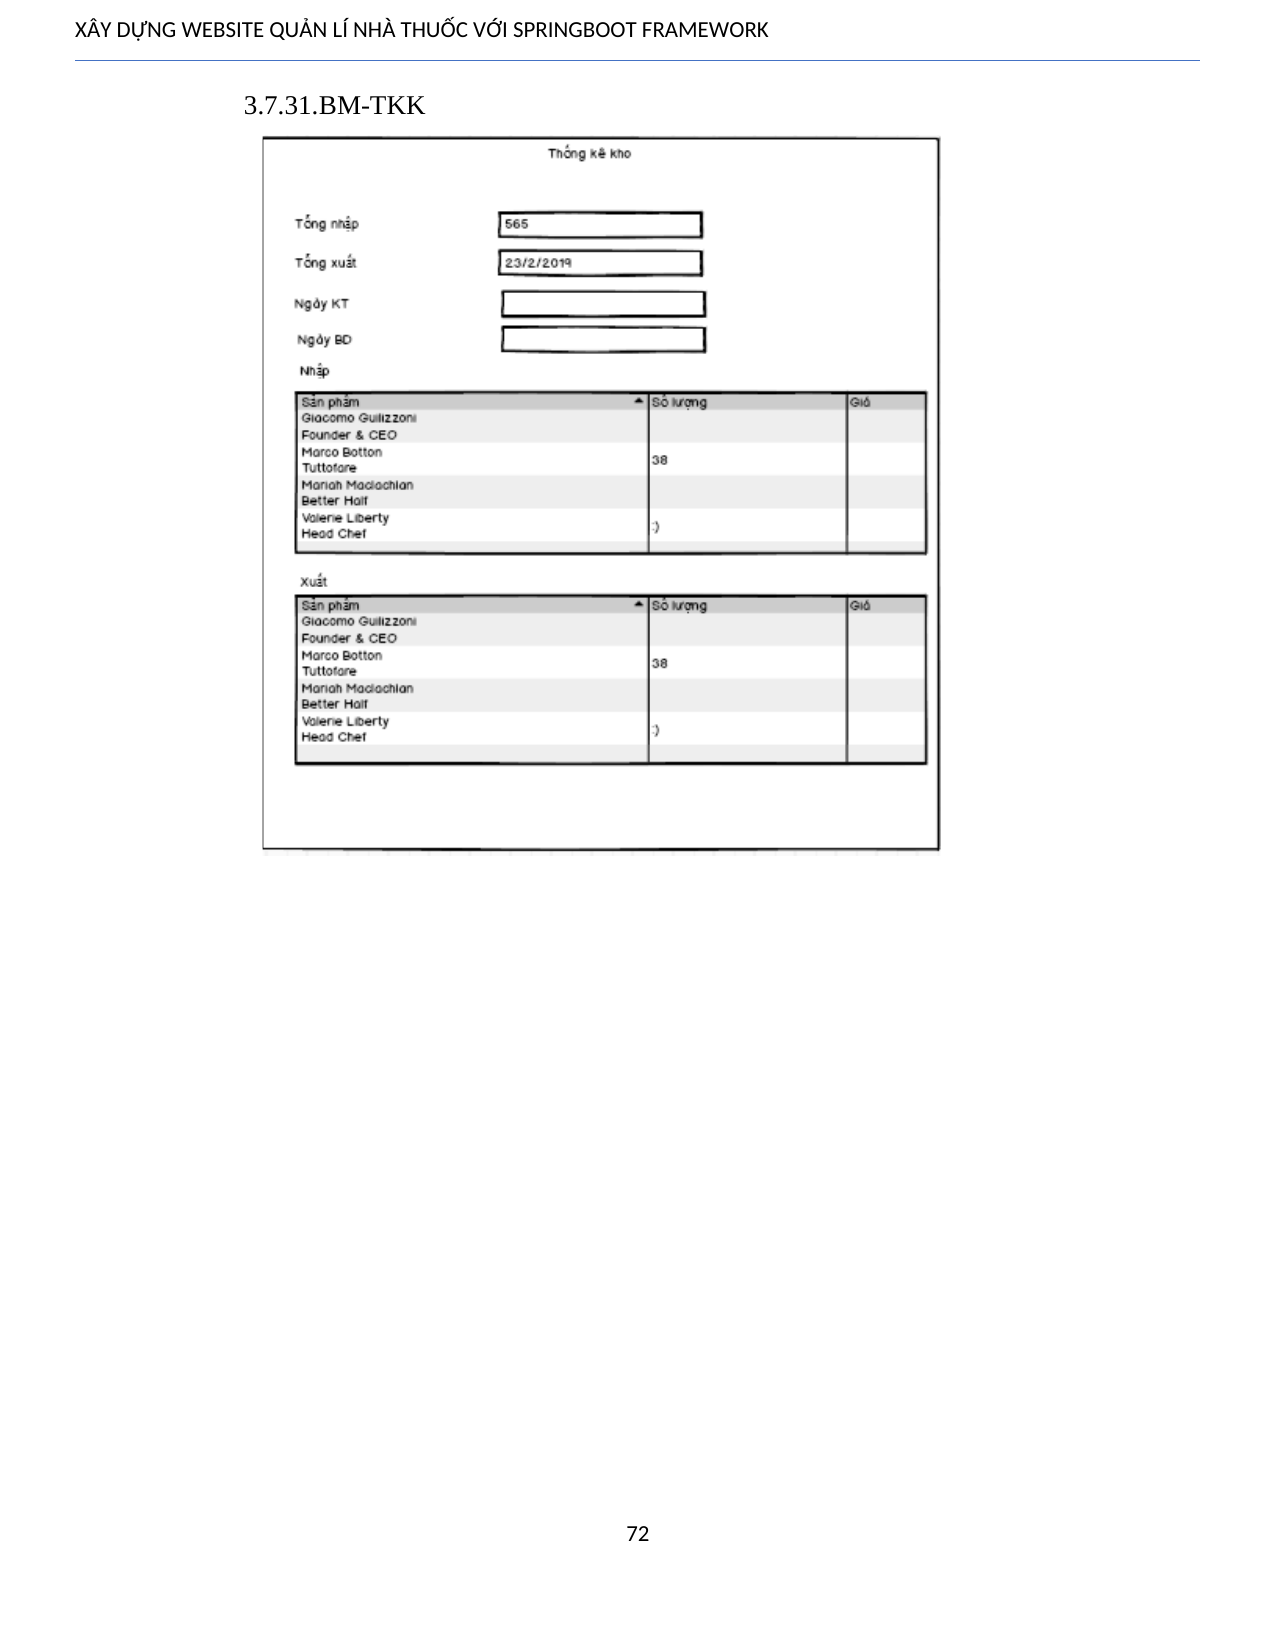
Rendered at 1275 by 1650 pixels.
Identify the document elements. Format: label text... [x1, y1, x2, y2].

list BM-TKK [244, 89, 1200, 120]
picture [262, 135, 941, 856]
